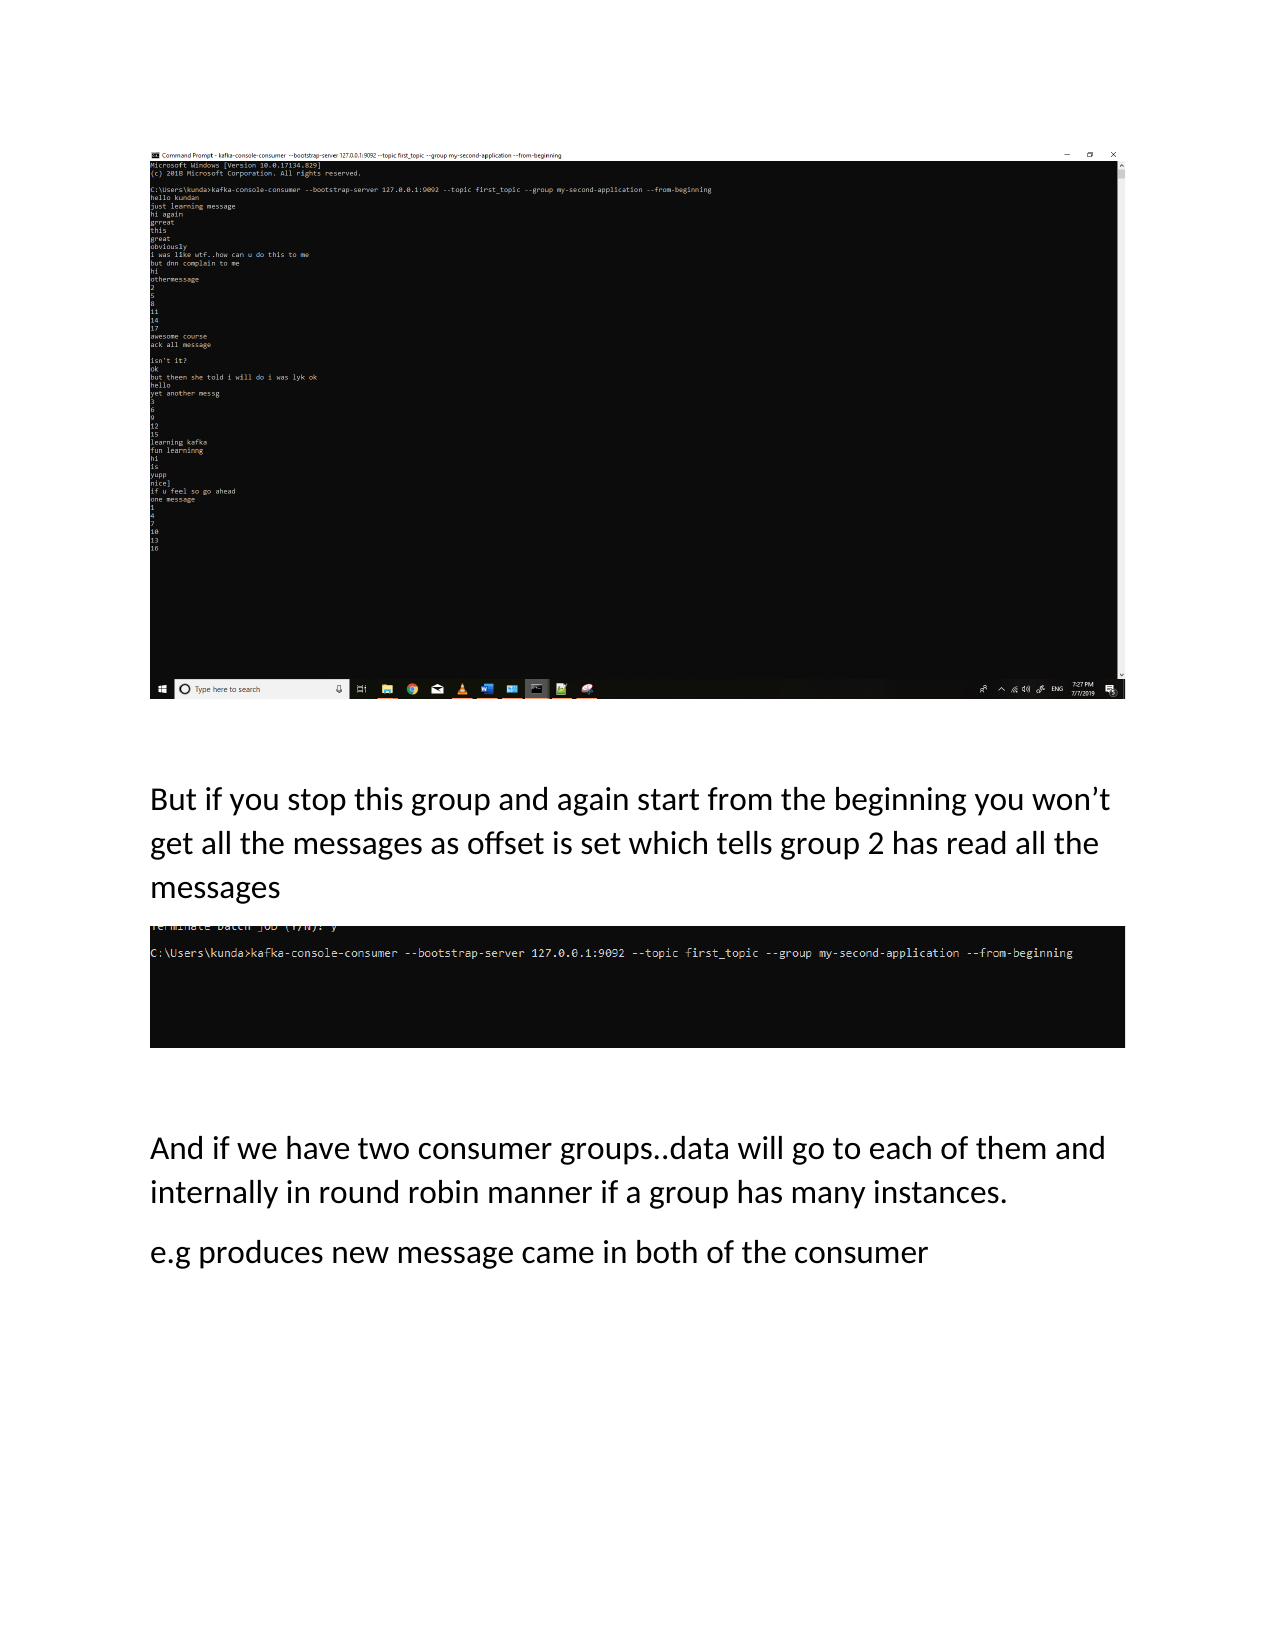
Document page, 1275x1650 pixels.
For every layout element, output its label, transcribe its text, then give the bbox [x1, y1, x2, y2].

text But if you stop this group and again start from the beginning you won’t get all the messages as offset is set which tells group 2 has read all the messages [150, 778, 1125, 907]
text e.g produces new message came in both of the consumer [150, 1232, 1125, 1272]
picture [150, 926, 1125, 1048]
picture [150, 150, 1125, 699]
text And if we have two consumer groups..data will go to each of them and internally in round robin manner if a group has many instances. [150, 1127, 1125, 1212]
